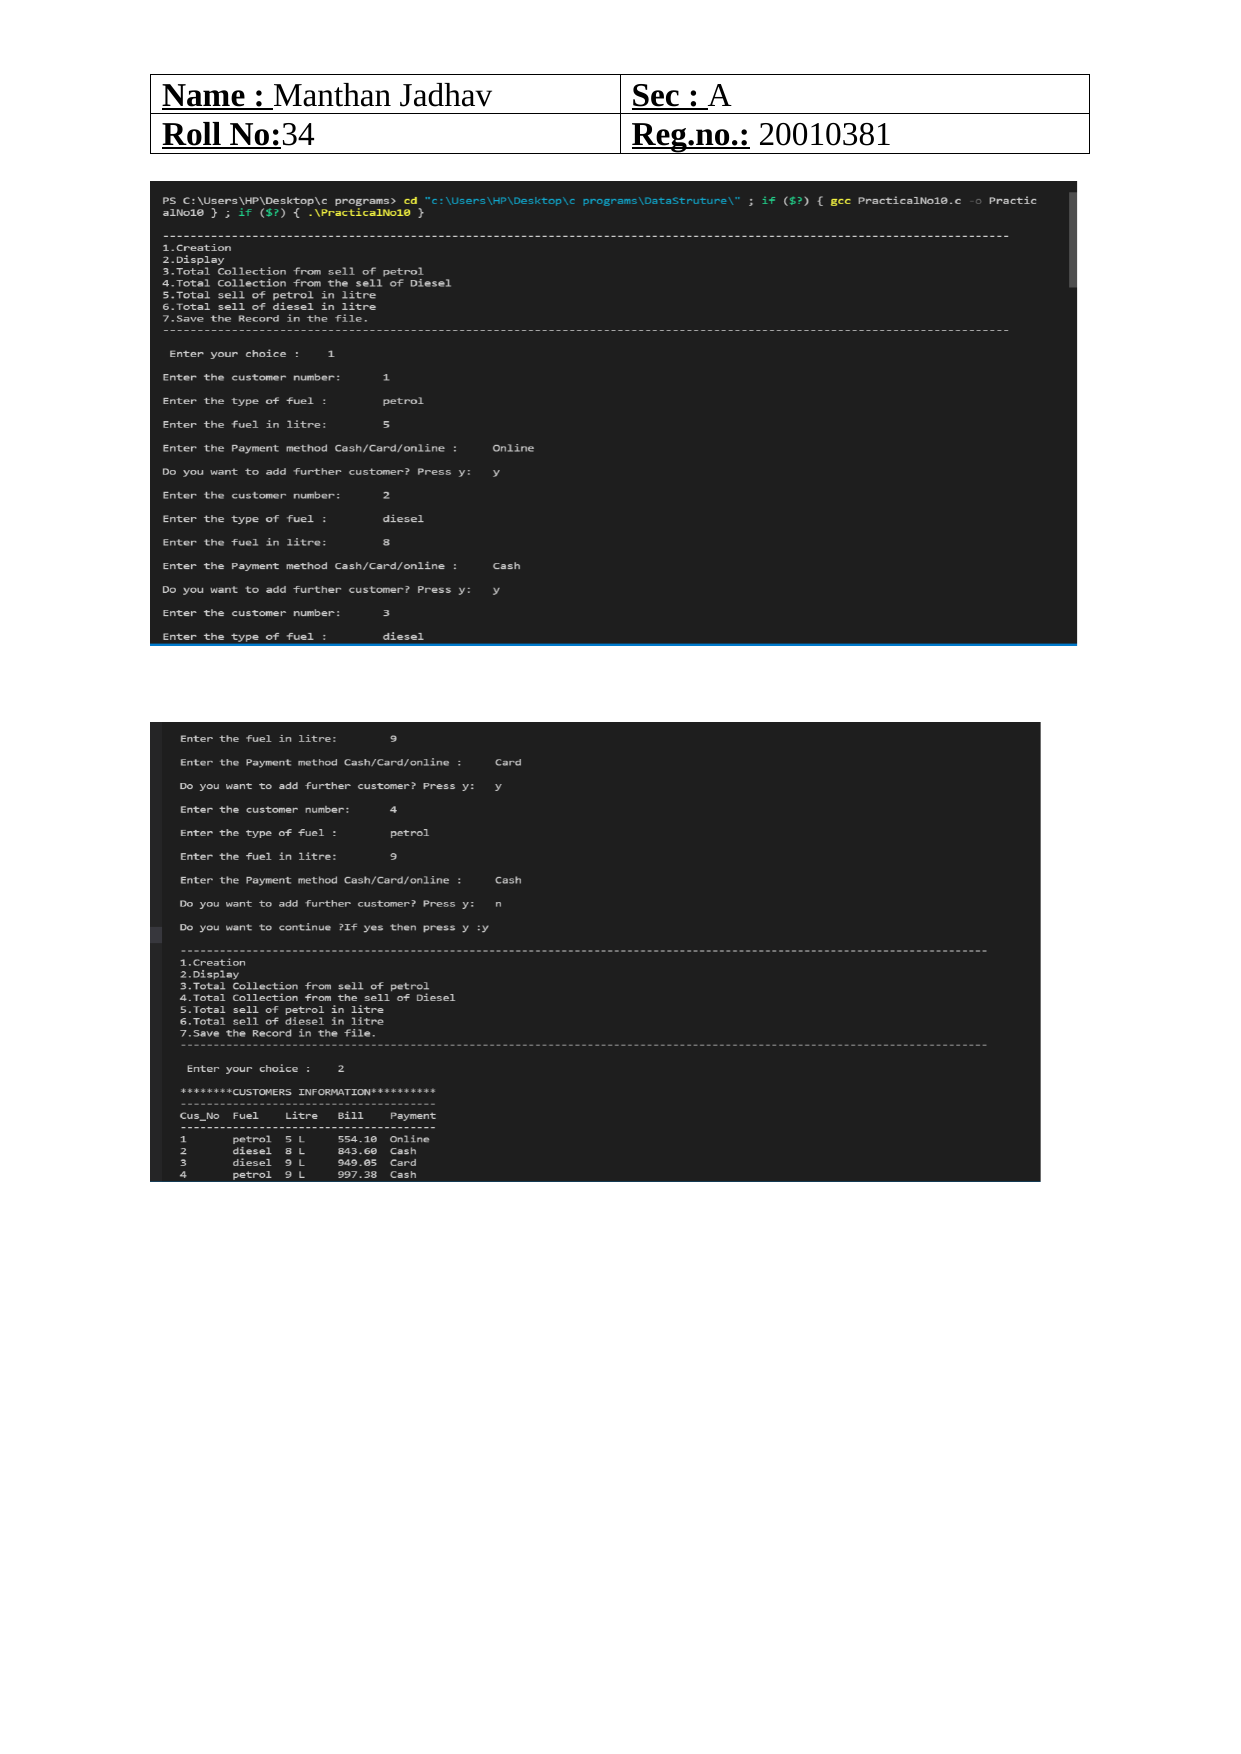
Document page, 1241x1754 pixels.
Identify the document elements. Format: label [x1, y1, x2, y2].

picture [150, 722, 1041, 1182]
picture [150, 181, 1078, 646]
